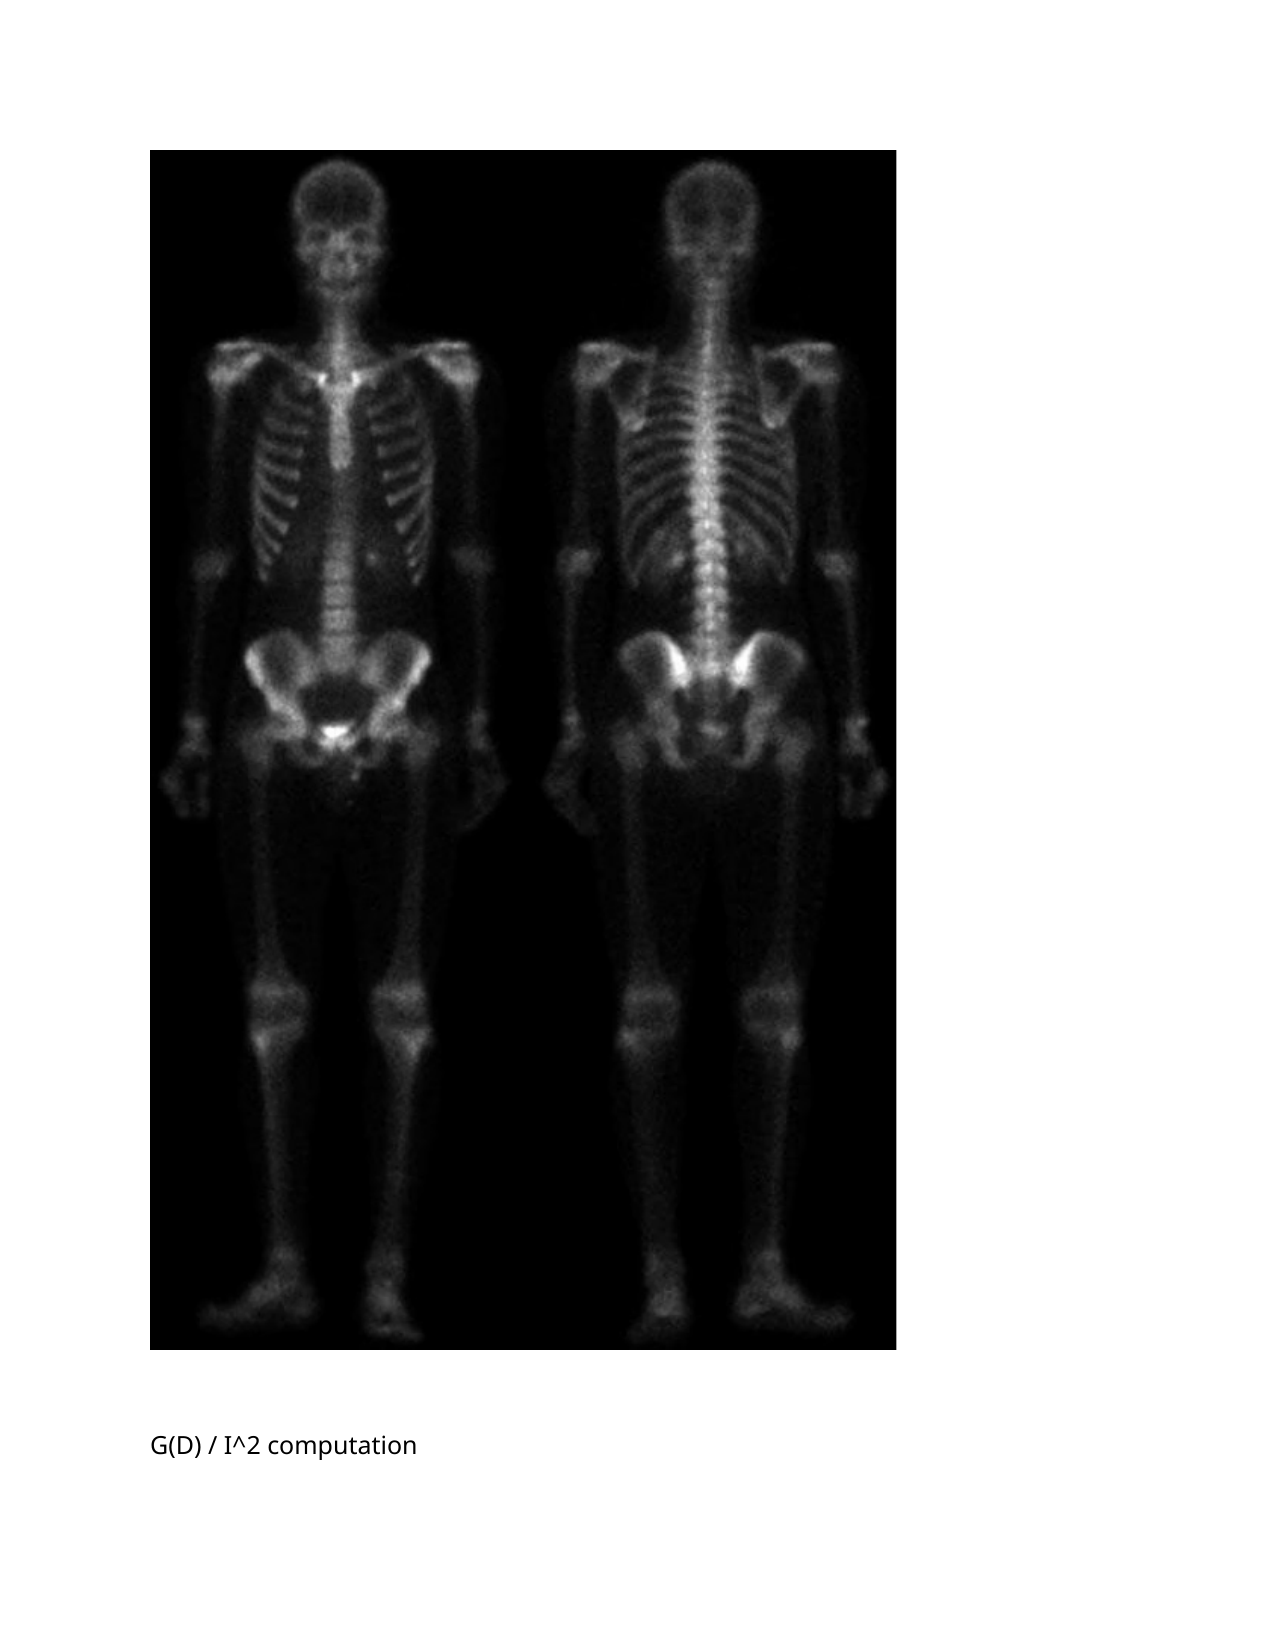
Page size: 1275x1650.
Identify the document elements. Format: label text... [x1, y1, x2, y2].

text G(D) / I^2 computation [150, 1428, 1125, 1462]
picture [150, 150, 897, 1350]
